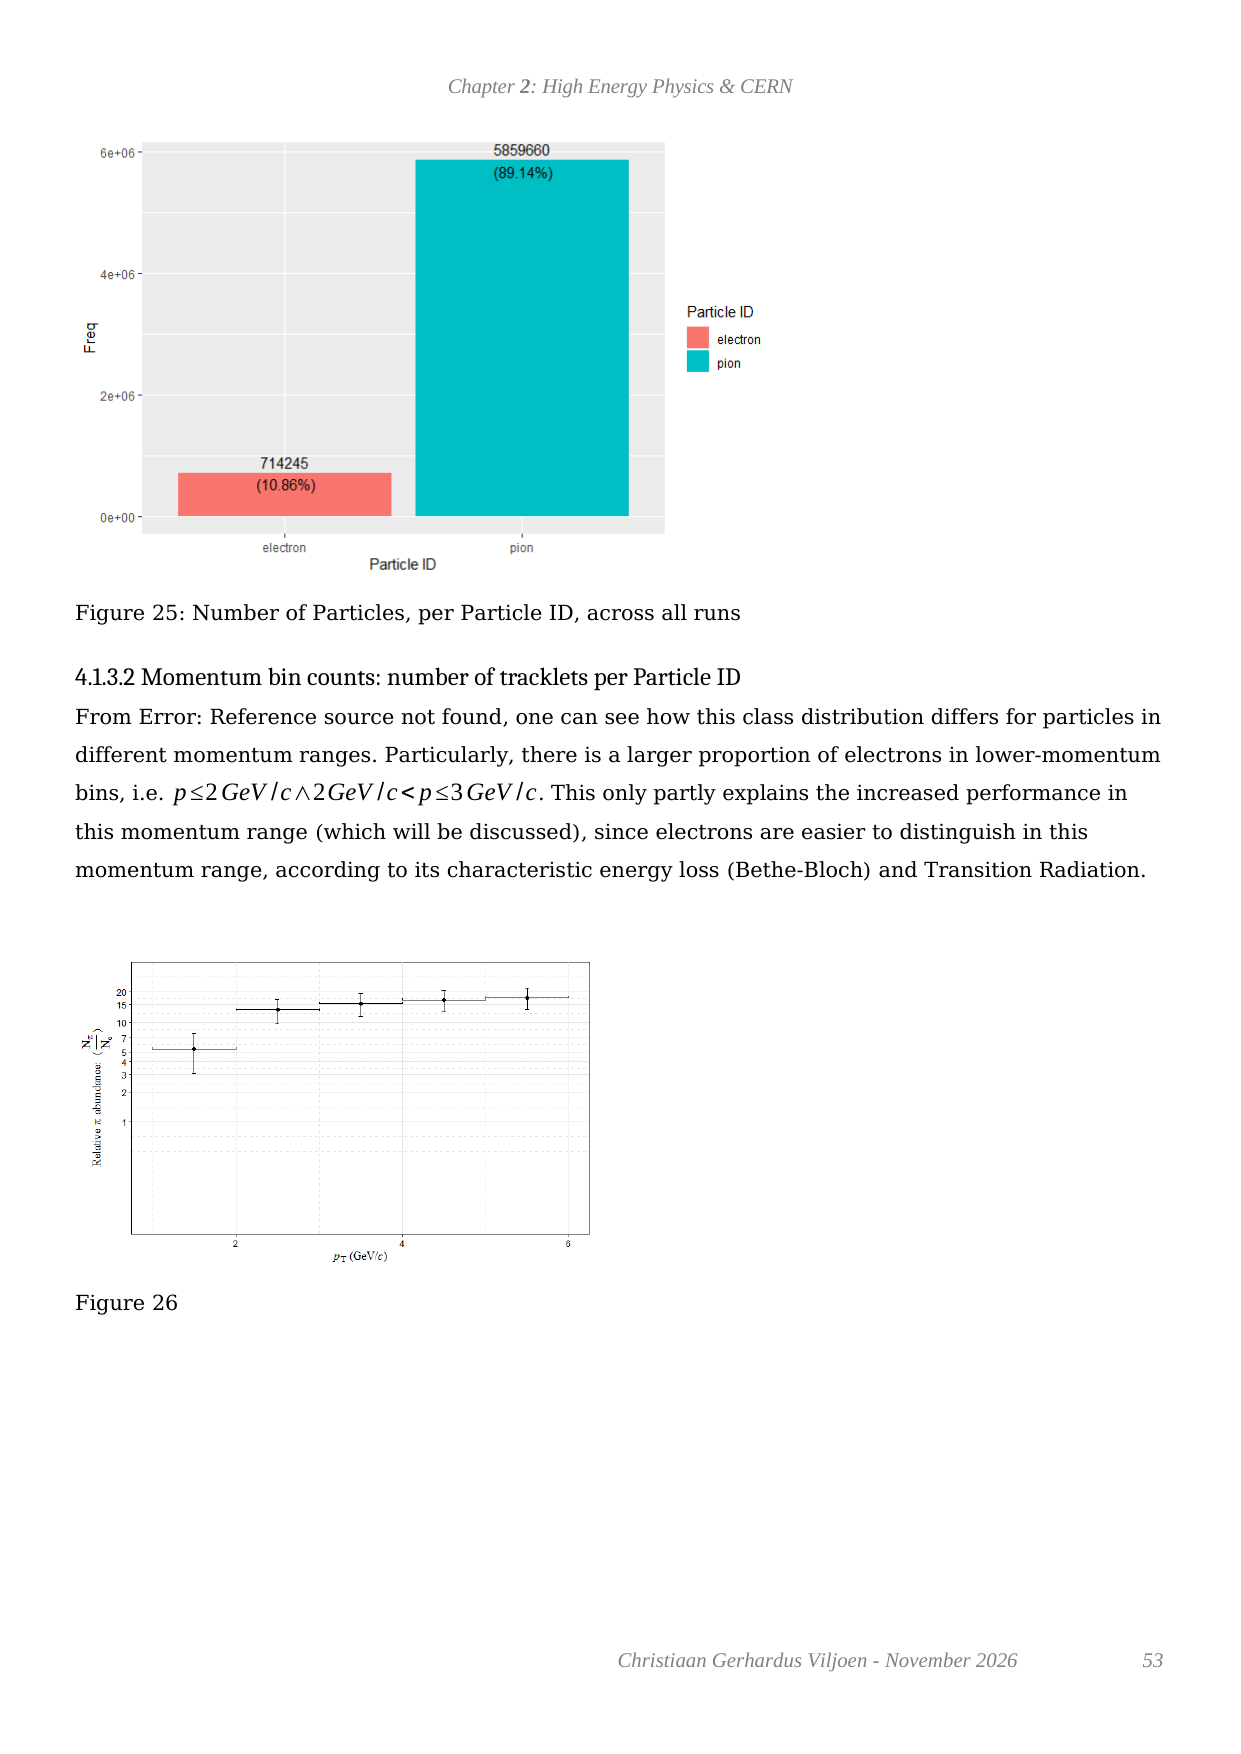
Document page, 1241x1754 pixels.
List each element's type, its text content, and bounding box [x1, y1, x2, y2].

subtitle Momentum bin counts: number of tracklets per Particle ID [75, 663, 1165, 691]
picture [75, 948, 595, 1269]
text Figure 26 [75, 1290, 1165, 1315]
text Figure 25: Number of Particles, per Particle ID, across all runs [75, 600, 1165, 625]
picture [75, 135, 776, 580]
